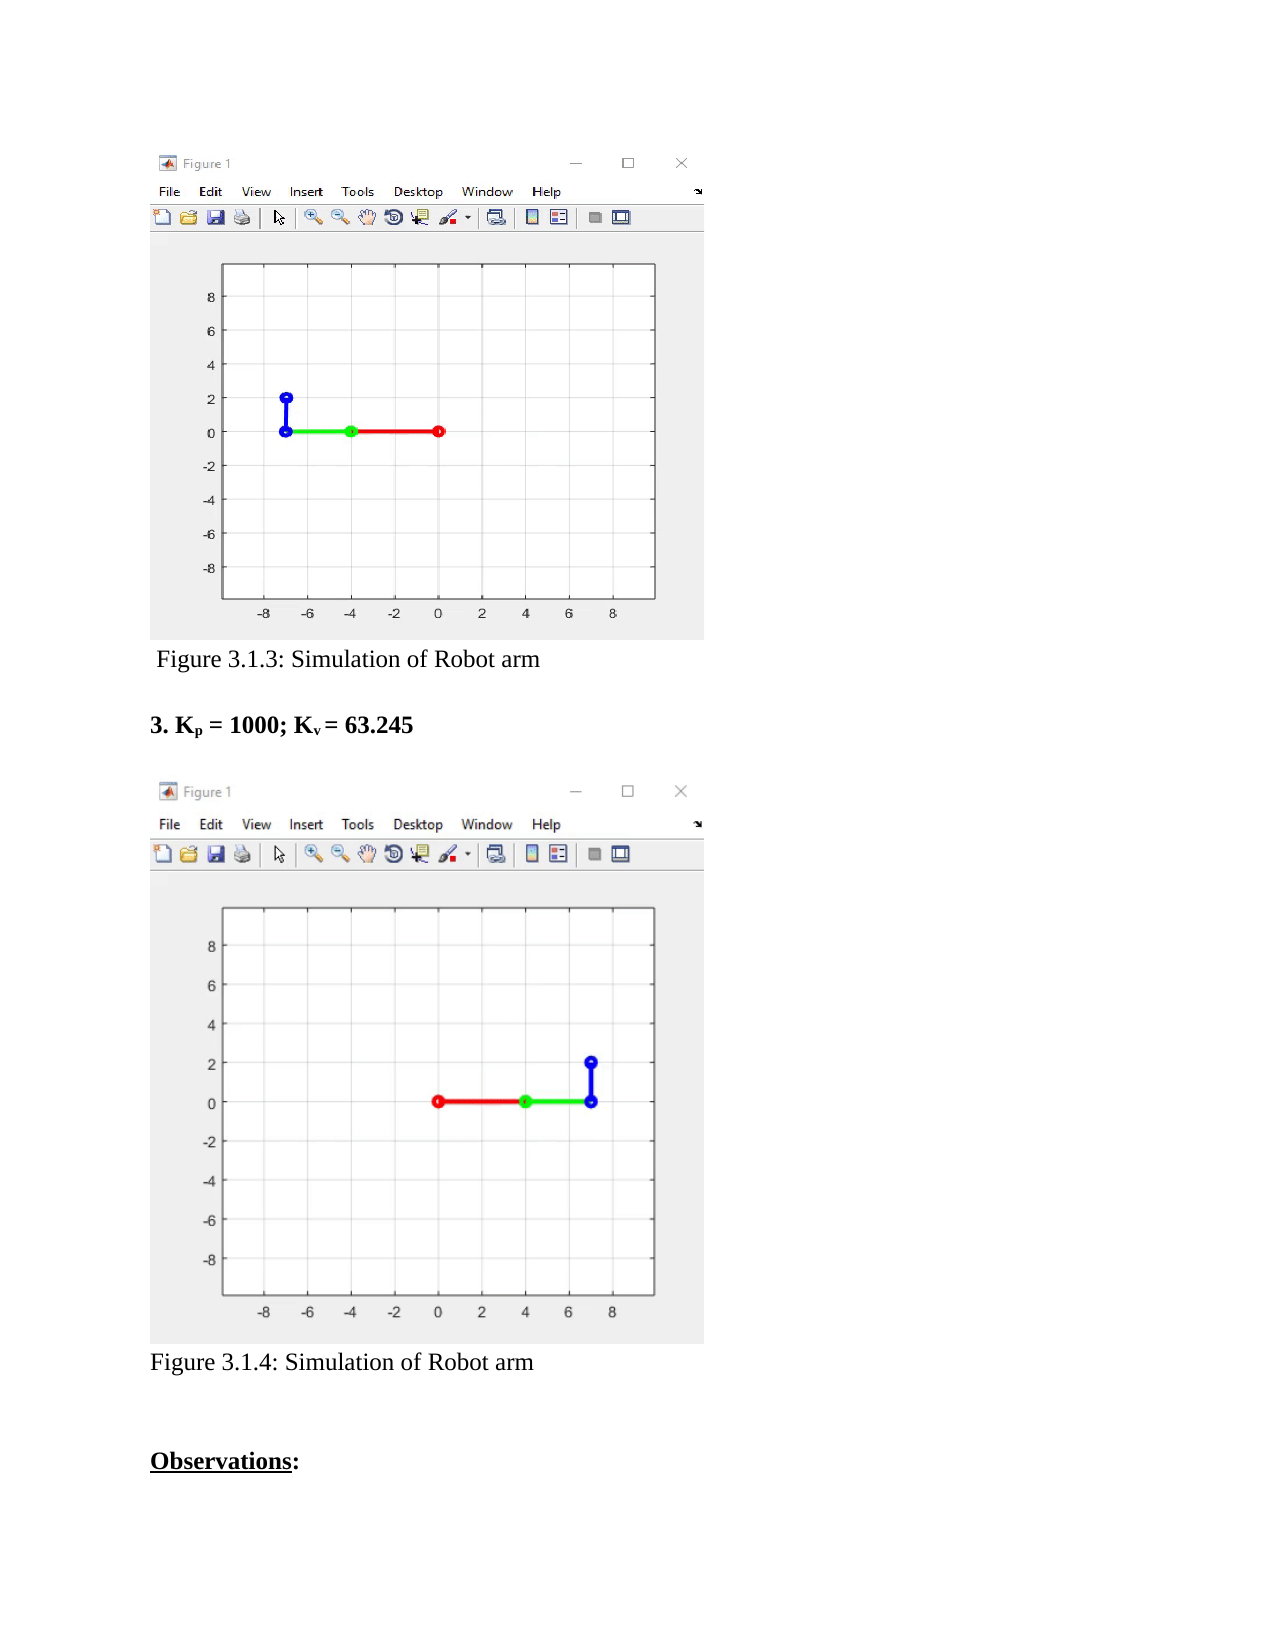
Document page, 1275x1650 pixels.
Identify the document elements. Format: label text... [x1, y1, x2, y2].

text Figure 3.1.3: Simulation of Robot arm [150, 644, 1125, 672]
picture [150, 775, 704, 1344]
picture [150, 150, 705, 640]
text Figure 3.1.4: Simulation of Robot arm [150, 1347, 1125, 1376]
text Observations: [150, 1446, 1125, 1475]
text 3. Kp = 1000; Kv = 63.245 [150, 710, 1125, 738]
